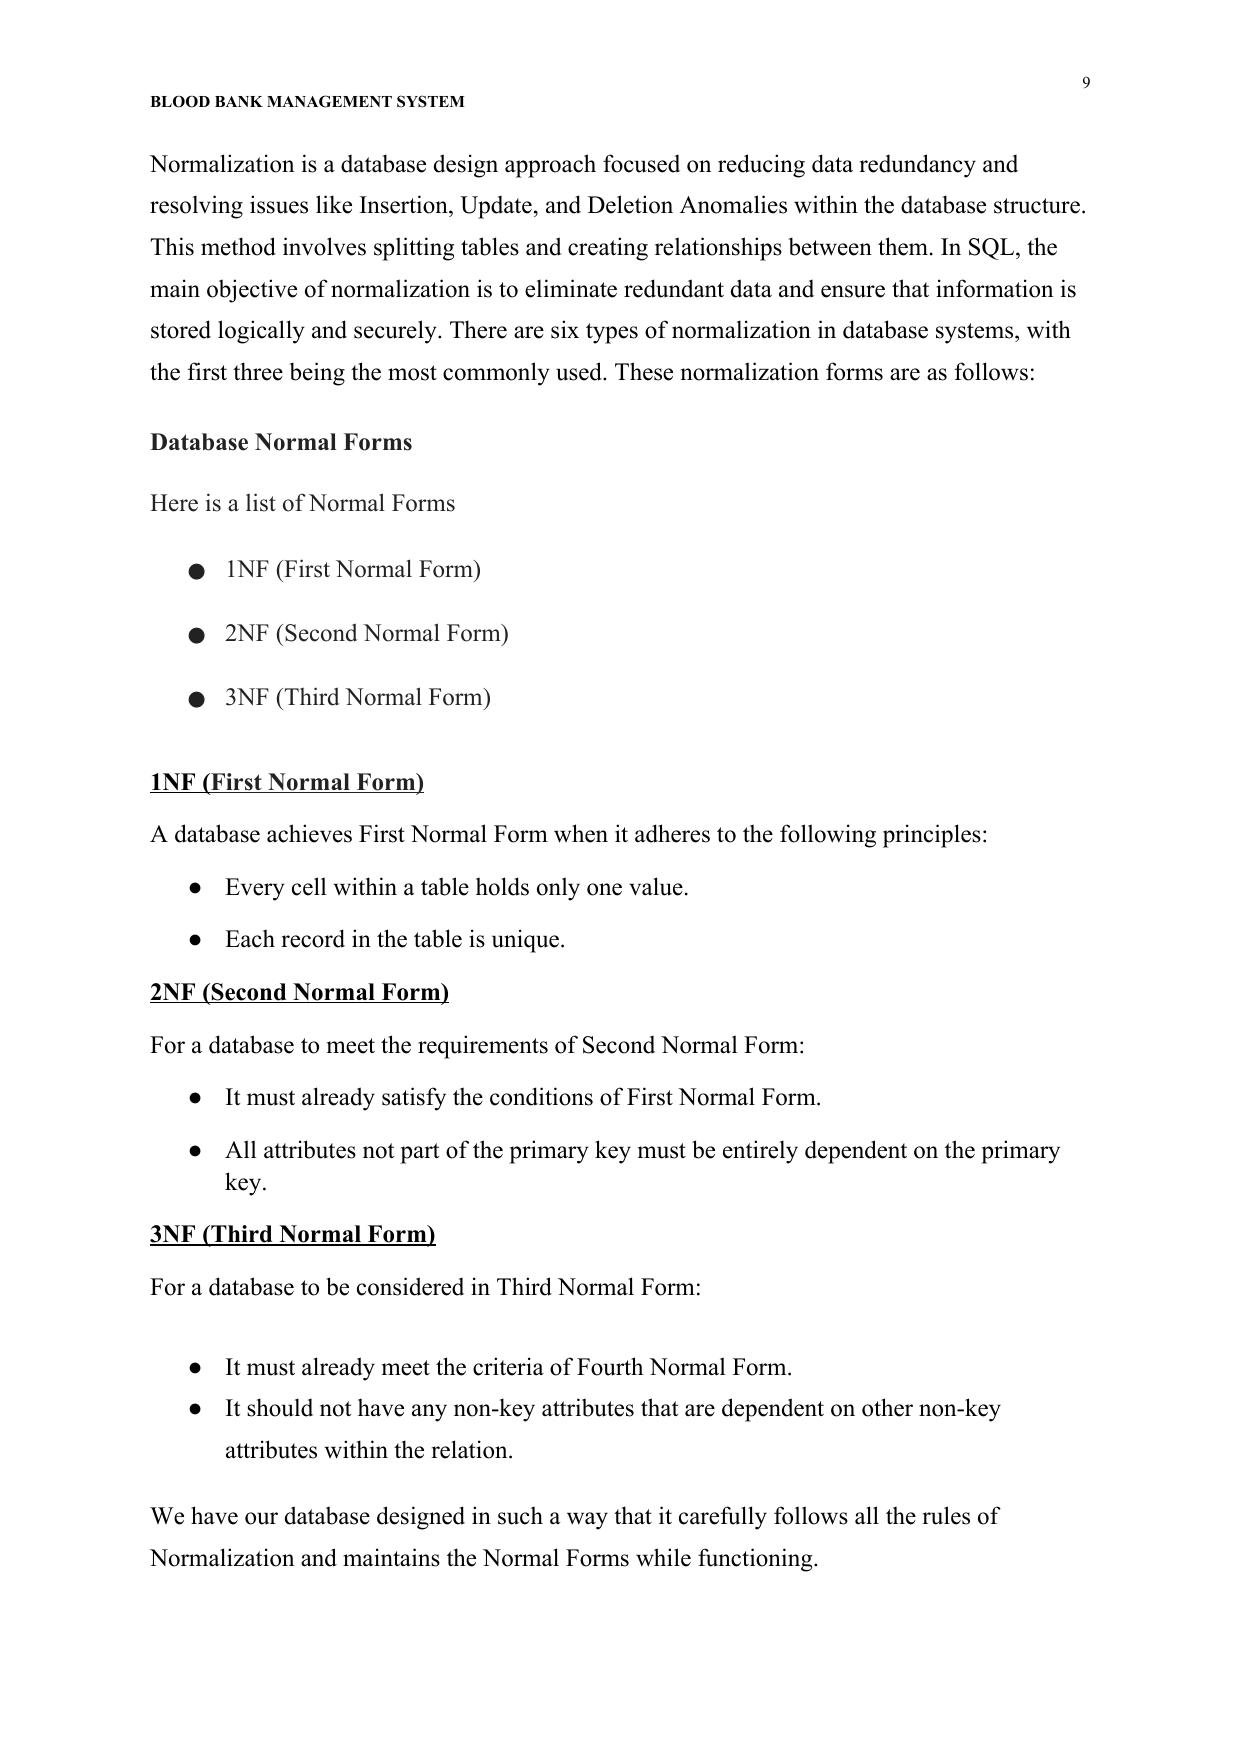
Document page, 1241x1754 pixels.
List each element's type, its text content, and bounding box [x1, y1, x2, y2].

list All attributes not part of the primary key must be entirely dependent on the primary key. [187, 1136, 1090, 1195]
text Database Normal Forms [150, 428, 1090, 456]
list It must already meet the criteria of Fourth Normal Form. [187, 1353, 1090, 1380]
text 1NF (First Normal Form) [150, 768, 1090, 795]
text Here is a list of Normal Forms [150, 489, 1090, 517]
list 2NF (Second Normal Form) [187, 610, 1090, 653]
list It must already satisfy the conditions of First Normal Form. [187, 1083, 1090, 1111]
list Each record in the table is unique. [187, 926, 1090, 953]
text Normalization is a database design approach focused on reducing data redundancy and resolving issues like Insertion, Update, and Deletion Anomalies within the database structure. This method involves splitting tables and creating relationships between them. In SQL, the main objective of normalization is to eliminate redundant data and ensure that information is stored logically and securely. There are six types of normalization in database systems, with the first three being the most commonly used. These normalization forms are as follows: [150, 150, 1090, 386]
list It should not have any non-key attributes that are dependent on other non-key attributes within the relation. [187, 1394, 1090, 1463]
list Every cell within a table holds only one value. [187, 873, 1090, 901]
text For a database to meet the requirements of Second Normal Form: [150, 1031, 1090, 1058]
text 2NF (Second Normal Form) [150, 978, 1090, 1006]
text We have our database designed in such a way that it carefully follows all the rules of Normalization and maintains the Normal Forms while functioning. [150, 1502, 1090, 1572]
text For a database to be considered in Third Normal Form: [150, 1273, 1090, 1301]
list 1NF (First Normal Form) [187, 546, 1090, 589]
text A database achieves First Normal Form when it adheres to the following principles: [150, 820, 1090, 848]
list 3NF (Third Normal Form) [187, 674, 1090, 717]
text 3NF (Third Normal Form) [150, 1220, 1090, 1248]
